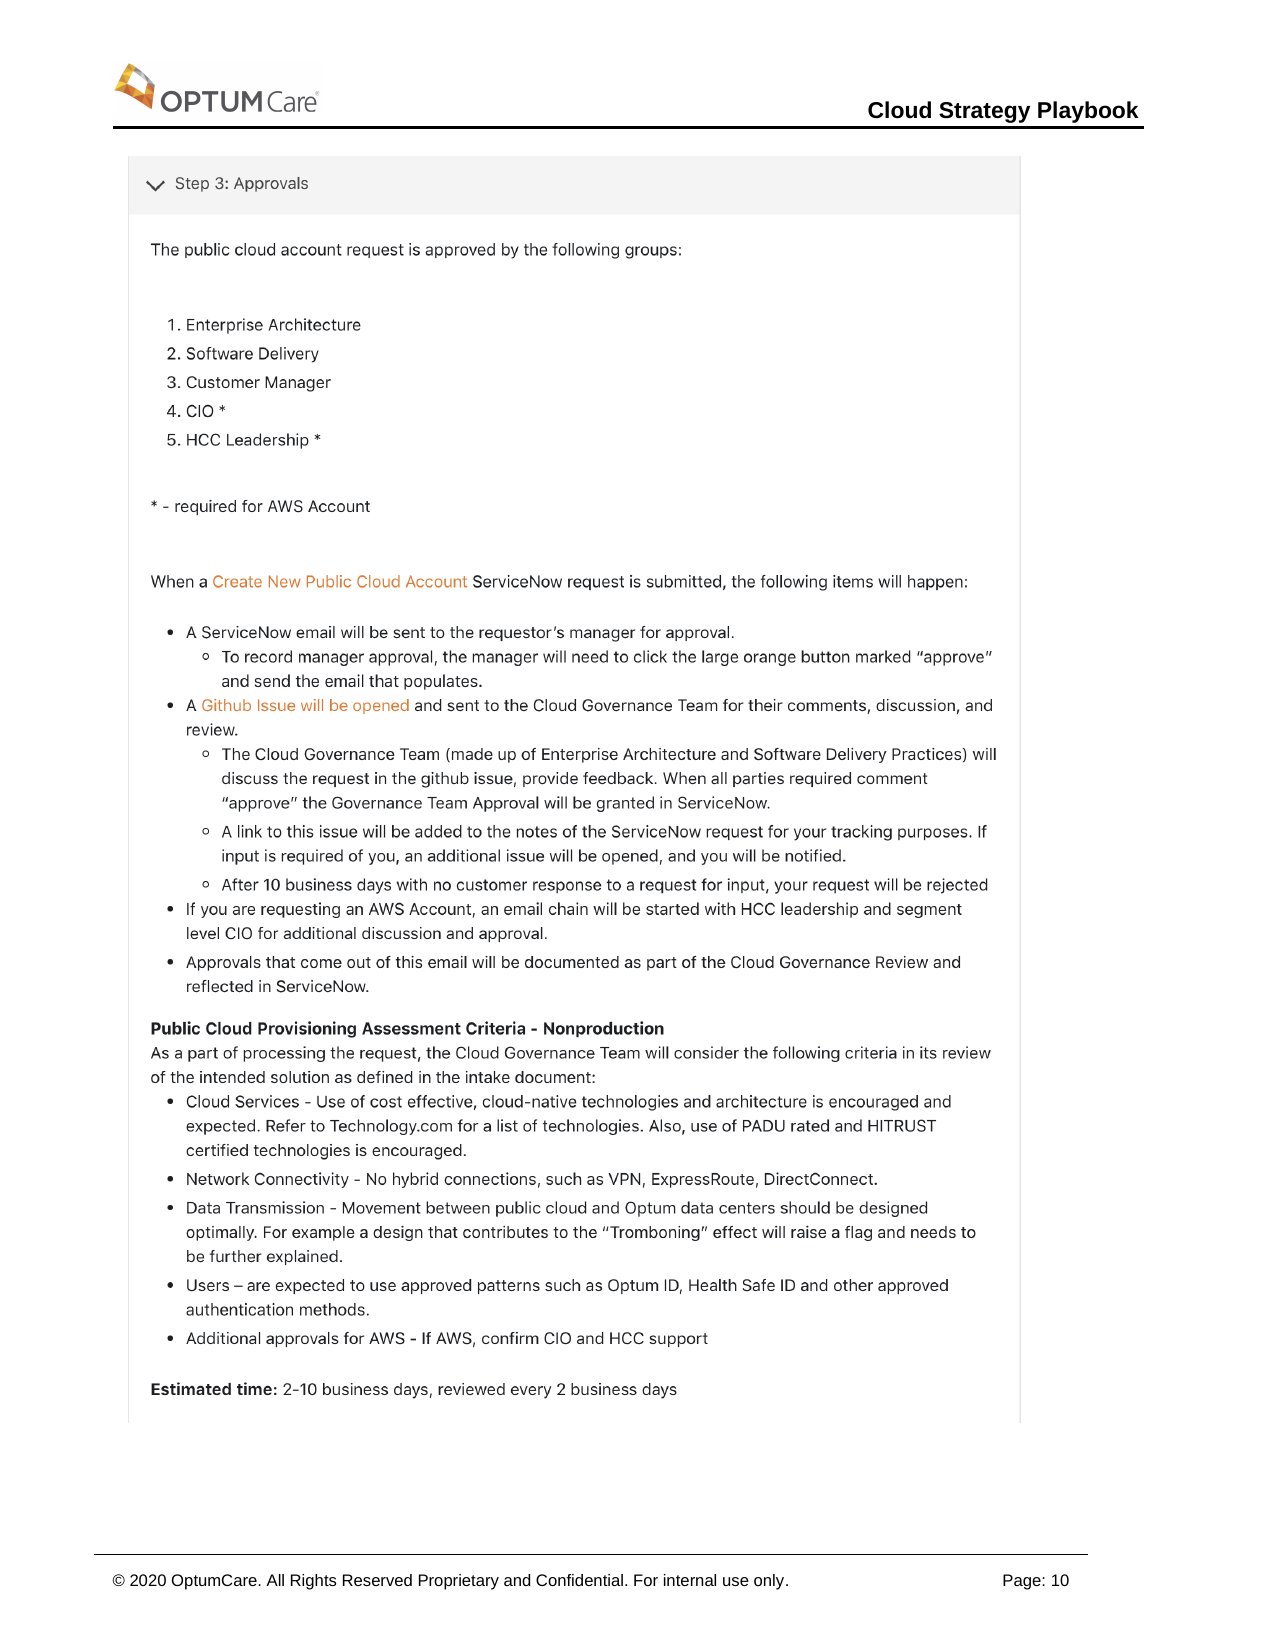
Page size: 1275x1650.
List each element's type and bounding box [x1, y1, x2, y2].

picture [112, 156, 1088, 1423]
picture [112, 60, 322, 119]
